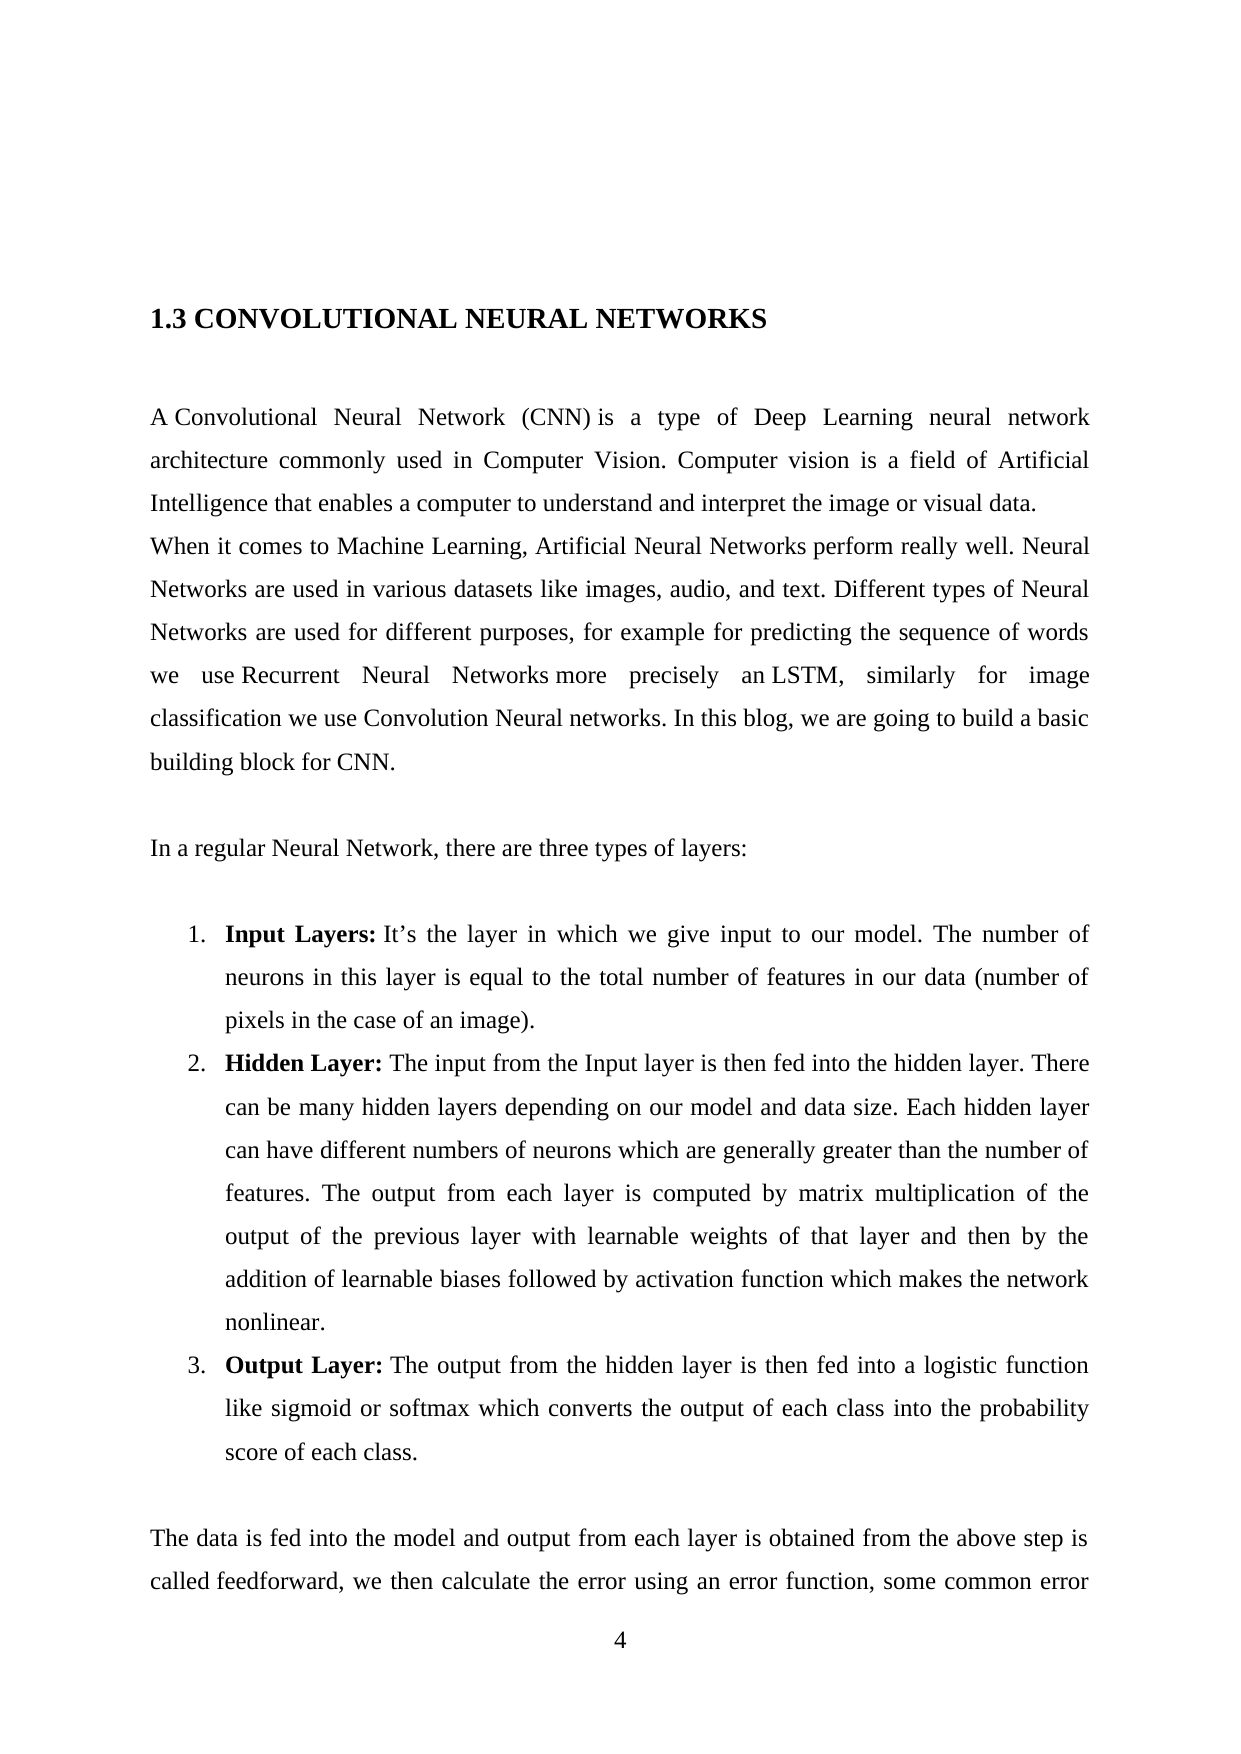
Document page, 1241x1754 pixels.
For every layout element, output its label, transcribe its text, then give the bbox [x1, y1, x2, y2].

list Input Layers: It’s the layer in which we give input to our model. The number of neurons in this layer is equal to the total number of features in our data (number of pixels in the case of an image). [187, 919, 1090, 1034]
text When it comes to Machine Learning, Artificial Neural Networks perform really well. Neural Networks are used in various datasets like images, audio, and text. Different types of Neural Networks are used for different purposes, for example for predicting the sequence of words we use Recurrent Neural Networks more precisely an LSTM, similarly for image classification we use Convolution Neural networks. In this blog, we are going to build a basic building block for CNN. [150, 531, 1090, 775]
text 1.3 CONVOLUTIONAL NEURAL NETWORKS [150, 301, 1090, 334]
list Output Layer: The output from the hidden layer is then fed into a logistic function like sigmoid or softmax which converts the output of each class into the probability score of each class. [187, 1350, 1090, 1465]
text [150, 1523, 1090, 1595]
text In a regular Neural Network, there are three types of layers: [150, 833, 1090, 862]
list Hidden Layer: The input from the Input layer is then fed into the hidden layer. There can be many hidden layers depending on our model and data size. Each hidden layer can have different numbers of neurons which are generally greater than the number of features. The output from each layer is computed by matrix multiplication of the output of the previous layer with learnable weights of that layer and then by the addition of learnable biases followed by activation function which makes the network nonlinear. [187, 1048, 1090, 1336]
text A Convolutional Neural Network (CNN) is a type of Deep Learning neural network architecture commonly used in Computer Vision. Computer vision is a field of Artificial Intelligence that enables a computer to understand and interpret the image or visual data. [150, 402, 1090, 517]
